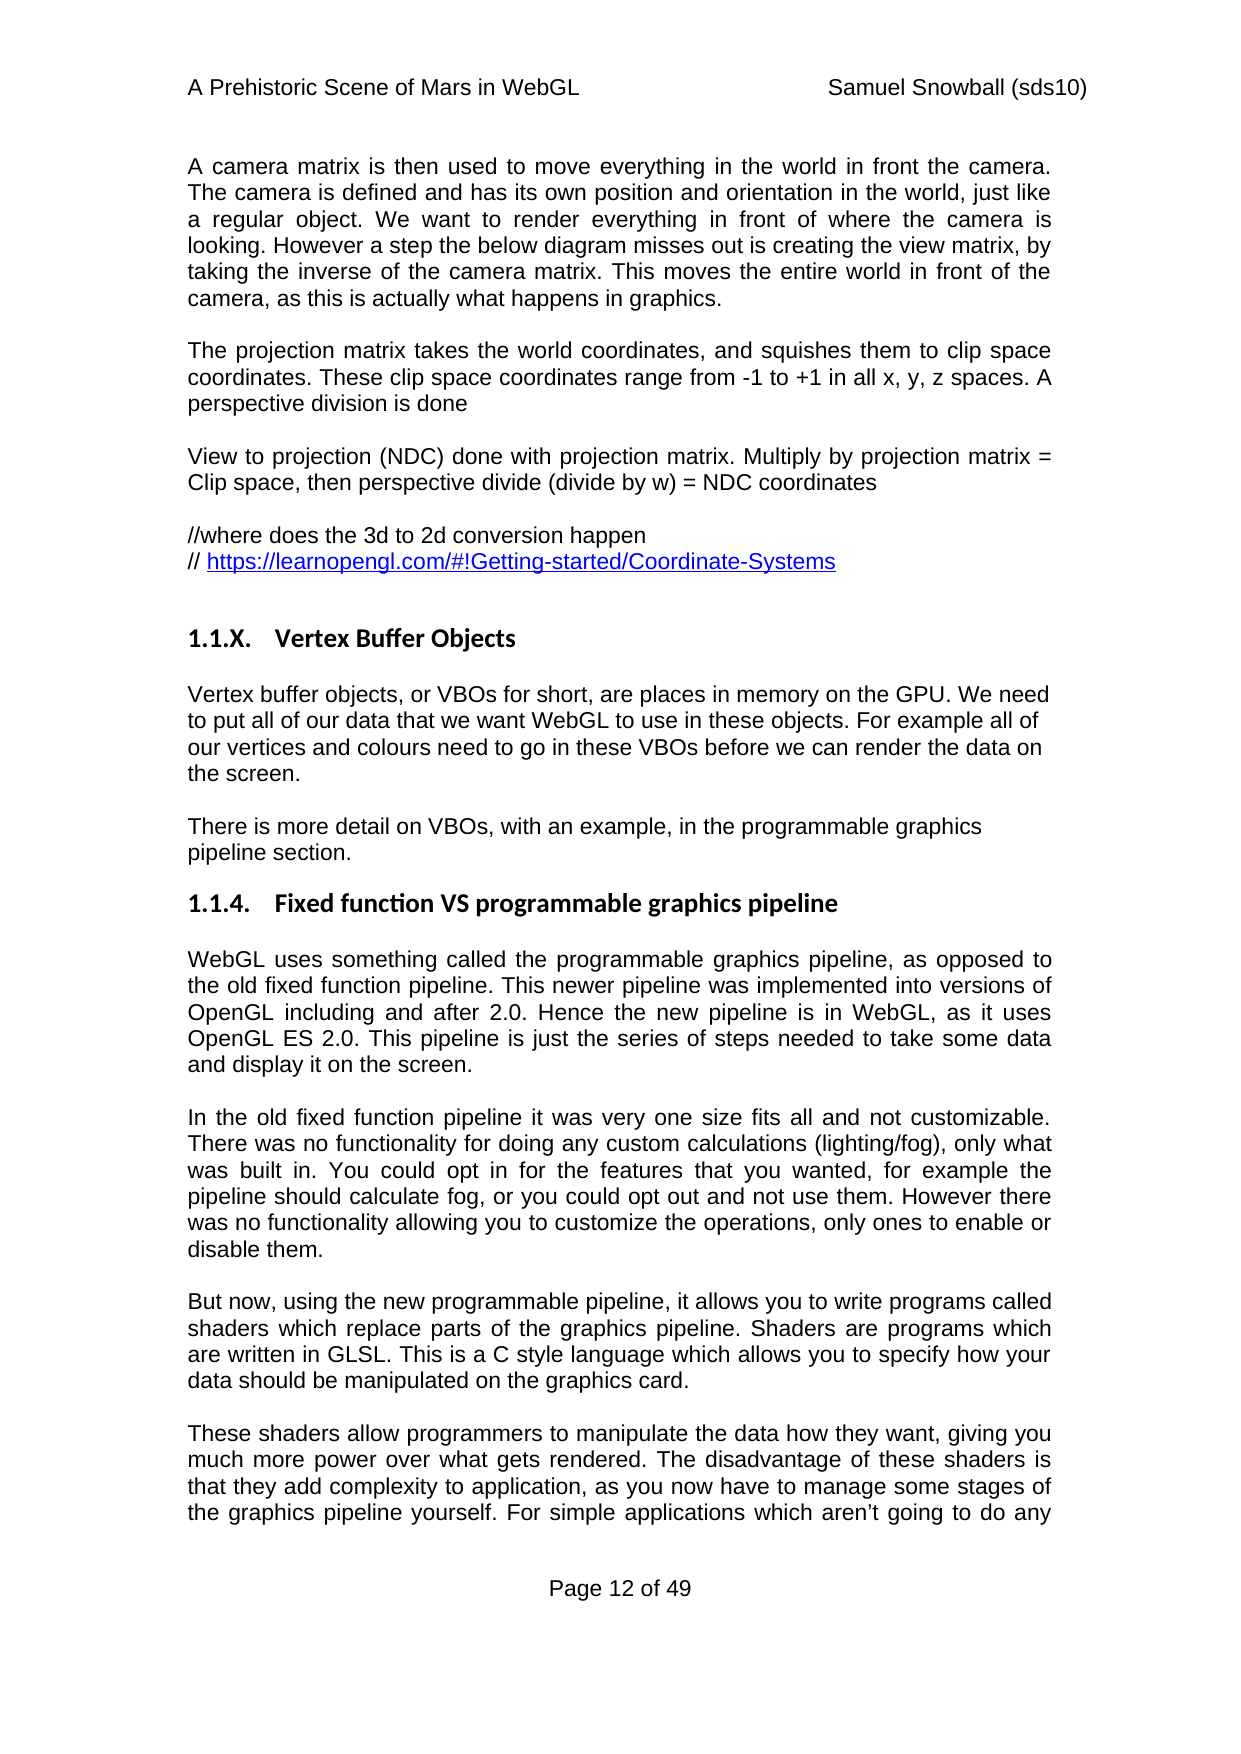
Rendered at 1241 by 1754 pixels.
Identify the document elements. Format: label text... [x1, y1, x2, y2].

subtitle 1.1.4. Fixed function VS programmable graphics pipeline [187, 886, 1053, 919]
text // https://learnopengl.com/#!Getting-started/Coordinate-Systems [187, 548, 1053, 574]
text A camera matrix is then used to move everything in the world in front the camera. The camera is defined and has its own position and orientation in the world, just like a regular object. We want to render everything in front of where the camera is looking. However a step the below diagram misses out is creating the view matrix, by taking the inverse of the camera matrix. This moves the entire world in front of the camera, as this is actually what happens in graphics. [187, 153, 1053, 311]
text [187, 1420, 1053, 1526]
text WebGL uses something called the programmable graphics pipeline, as opposed to the old fixed function pipeline. This newer pipeline was implemented into versions of OpenGL including and after 2.0. Hence the new pipeline is in WebGL, as it uses OpenGL ES 2.0. This pipeline is just the series of steps needed to take some data and display it on the screen. [187, 946, 1053, 1077]
text Vertex buffer objects, or VBOs for short, are places in memory on the GPU. We need to put all of our data that we want WebGL to use in these objects. For example all of our vertices and colours need to go in these VBOs before we can render the data on the screen. [187, 681, 1053, 786]
text View to projection (NDC) done with projection matrix. Multiply by projection matrix = Clip space, then perspective divide (divide by w) = NDC coordinates [187, 443, 1053, 495]
subtitle 1.1.X. Vertex Buffer Objects [187, 622, 1053, 655]
text //where does the 3d to 2d conversion happen [187, 522, 1053, 548]
text But now, using the new programmable pipeline, it allows you to write programs called shaders which replace parts of the graphics pipeline. Shaders are programs which are written in GLSL. This is a C style language which allows you to specify how your data should be manipulated on the graphics card. [187, 1288, 1053, 1394]
text The projection matrix takes the world coordinates, and squishes them to clip space coordinates. These clip space coordinates range from -1 to +1 in all x, y, z spaces. A perspective division is done [187, 337, 1053, 416]
text In the old fixed function pipeline it was very one size fits all and not customizable. There was no functionality for doing any custom calculations (lighting/fog), only what was built in. You could opt in for the features that you wanted, for example the pipeline should calculate fog, or you could opt out and not use them. However there was no functionality allowing you to customize the operations, only ones to enable or disable them. [187, 1104, 1053, 1262]
text There is more detail on VBOs, with an example, in the programmable graphics pipeline section. [187, 813, 1053, 866]
